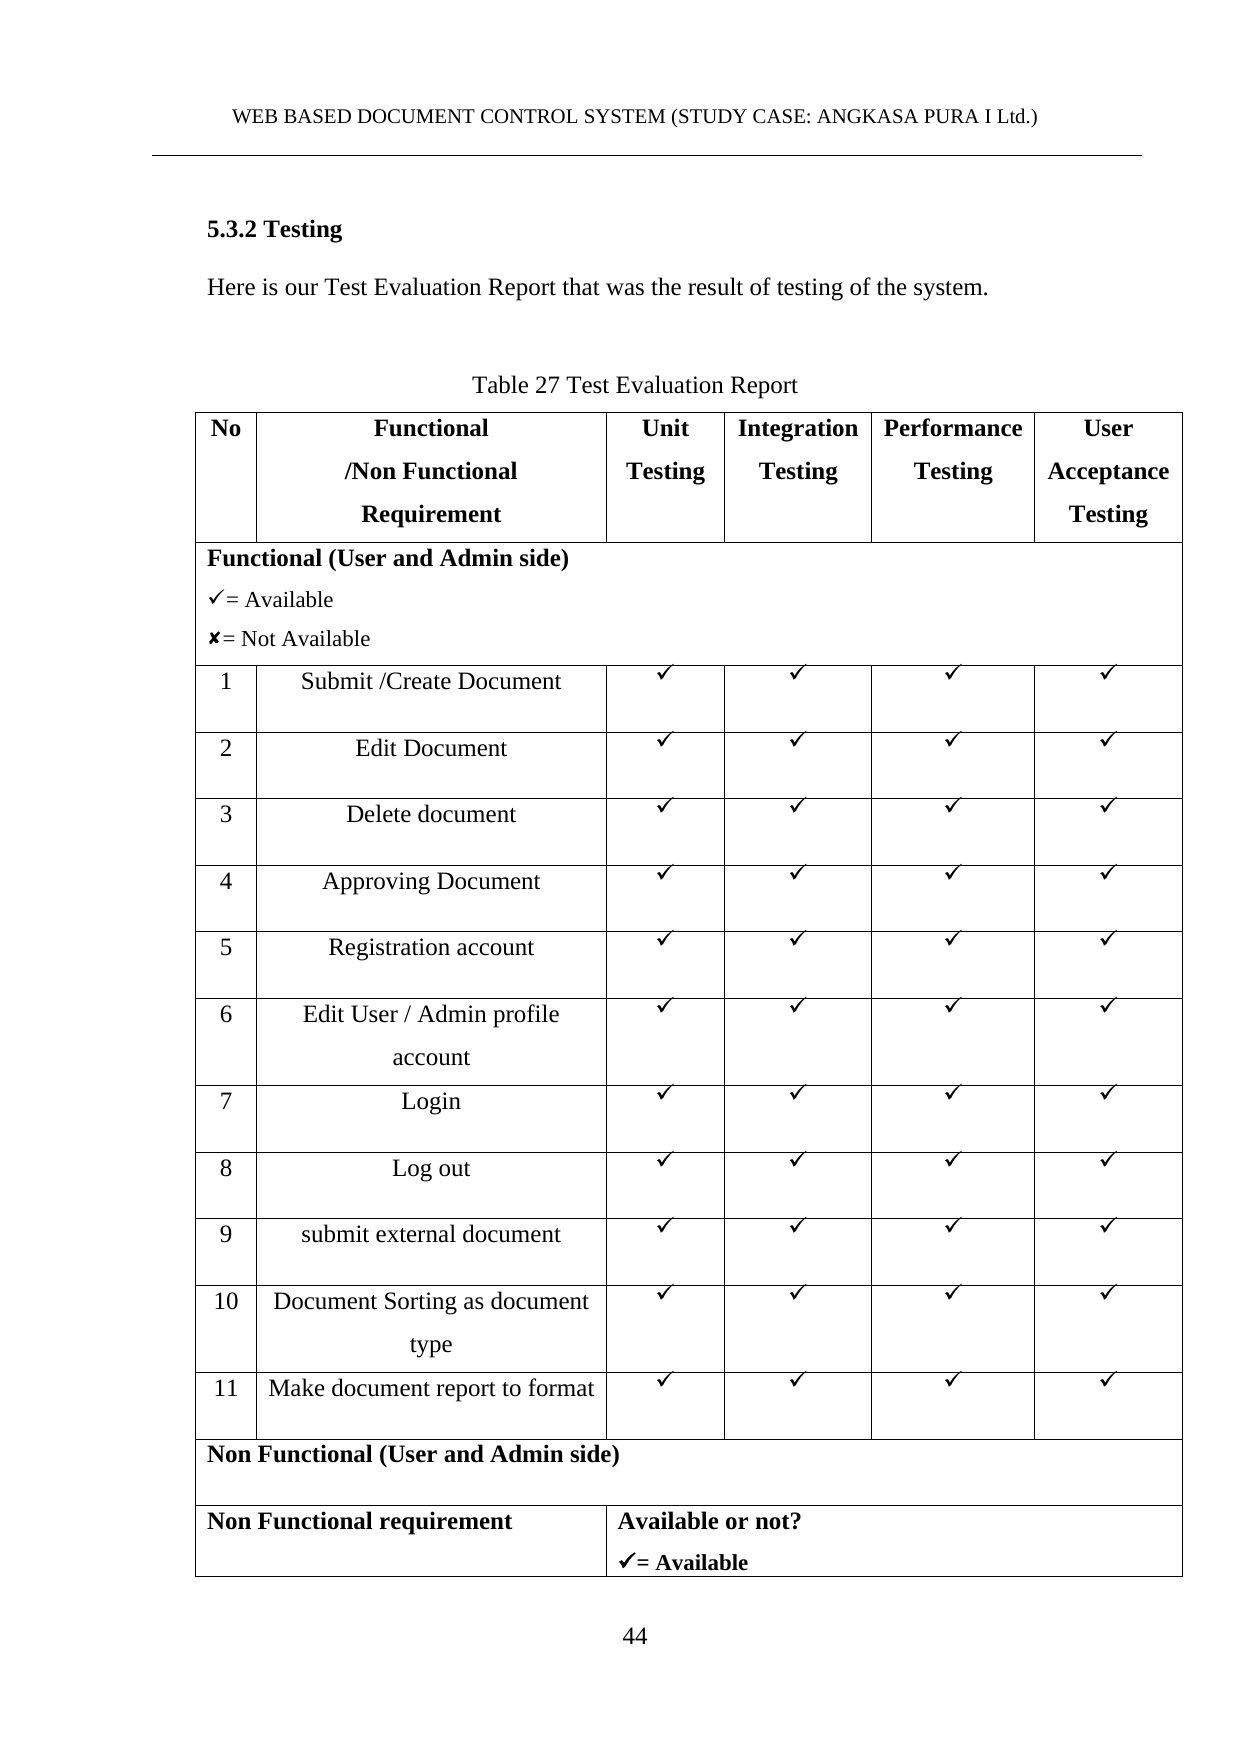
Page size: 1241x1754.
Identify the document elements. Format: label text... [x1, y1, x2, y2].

table_header User Acceptance Testing [1035, 413, 1182, 542]
subtitle 5.3.2 Testing [207, 214, 1063, 243]
table_cell Make document report to format [257, 1373, 606, 1438]
table_cell [607, 799, 724, 865]
table_cell 9 [196, 1219, 256, 1285]
table_cell Submit /Create Document [257, 666, 606, 732]
table_cell [1035, 999, 1182, 1085]
table_cell 8 [196, 1153, 256, 1218]
table_cell [1035, 1086, 1182, 1152]
table_cell [872, 1286, 1034, 1372]
table_cell [607, 1086, 724, 1152]
table_cell [725, 1373, 871, 1438]
table_cell [1035, 866, 1182, 931]
table_header Functional /Non Functional Requirement [257, 413, 606, 542]
table_cell [725, 866, 871, 931]
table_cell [196, 1506, 606, 1576]
table_cell 5 [196, 932, 256, 998]
table_cell [1035, 1219, 1182, 1285]
table_cell [1035, 1373, 1182, 1438]
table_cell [607, 1506, 1182, 1576]
table_cell [872, 866, 1034, 931]
table_cell [872, 666, 1034, 732]
table_cell Document Sorting as document type [257, 1286, 606, 1372]
table_cell [1035, 666, 1182, 732]
table_cell [607, 1219, 724, 1285]
table_cell [1035, 1153, 1182, 1218]
table_cell [1035, 1286, 1182, 1372]
table_cell [872, 1373, 1034, 1438]
table_cell [607, 1153, 724, 1218]
table_cell [725, 1153, 871, 1218]
table_cell [1035, 733, 1182, 798]
table_cell [872, 733, 1034, 798]
table_cell [872, 1219, 1034, 1285]
table_cell 4 [196, 866, 256, 931]
table_cell Non Functional (User and Admin side) [196, 1440, 1182, 1505]
table_cell Registration account [257, 932, 606, 998]
table_cell Delete document [257, 799, 606, 865]
table_cell [872, 932, 1034, 998]
table_cell 10 [196, 1286, 256, 1372]
table_cell 11 [196, 1373, 256, 1438]
table_cell 7 [196, 1086, 256, 1152]
table_cell [872, 1153, 1034, 1218]
table_cell Login [257, 1086, 606, 1152]
table_cell [607, 1286, 724, 1372]
table_header No [196, 413, 256, 542]
table_cell [607, 666, 724, 732]
table_cell Edit Document [257, 733, 606, 798]
table_cell [725, 1086, 871, 1152]
table_cell submit external document [257, 1219, 606, 1285]
table_cell [725, 733, 871, 798]
table_cell [607, 932, 724, 998]
table_cell Functional (User and Admin side) = Available = Not Available [196, 543, 1182, 665]
table_cell [872, 999, 1034, 1085]
table_cell [725, 1219, 871, 1285]
table_cell [872, 799, 1034, 865]
table_header Performance Testing [872, 413, 1034, 542]
table_cell [725, 932, 871, 998]
table_cell [725, 799, 871, 865]
table_cell [872, 1086, 1034, 1152]
table_cell [1035, 799, 1182, 865]
table_cell [725, 999, 871, 1085]
table_cell [607, 1373, 724, 1438]
table_cell [725, 1286, 871, 1372]
table_cell Approving Document [257, 866, 606, 931]
table_cell 3 [196, 799, 256, 865]
table_cell [607, 999, 724, 1085]
text Table 27 Test Evaluation Report [207, 370, 1063, 399]
text Here is our Test Evaluation Report that was the result of testing of the system. [207, 272, 1063, 300]
table_cell 2 [196, 733, 256, 798]
table_cell [1035, 932, 1182, 998]
table_cell [725, 666, 871, 732]
table_header Unit Testing [607, 413, 724, 542]
table_cell Edit User / Admin profile account [257, 999, 606, 1085]
table_cell Log out [257, 1153, 606, 1218]
table_cell [607, 866, 724, 931]
table_header Integration Testing [725, 413, 871, 542]
table_cell 1 [196, 666, 256, 732]
table_cell [607, 733, 724, 798]
table_cell 6 [196, 999, 256, 1085]
